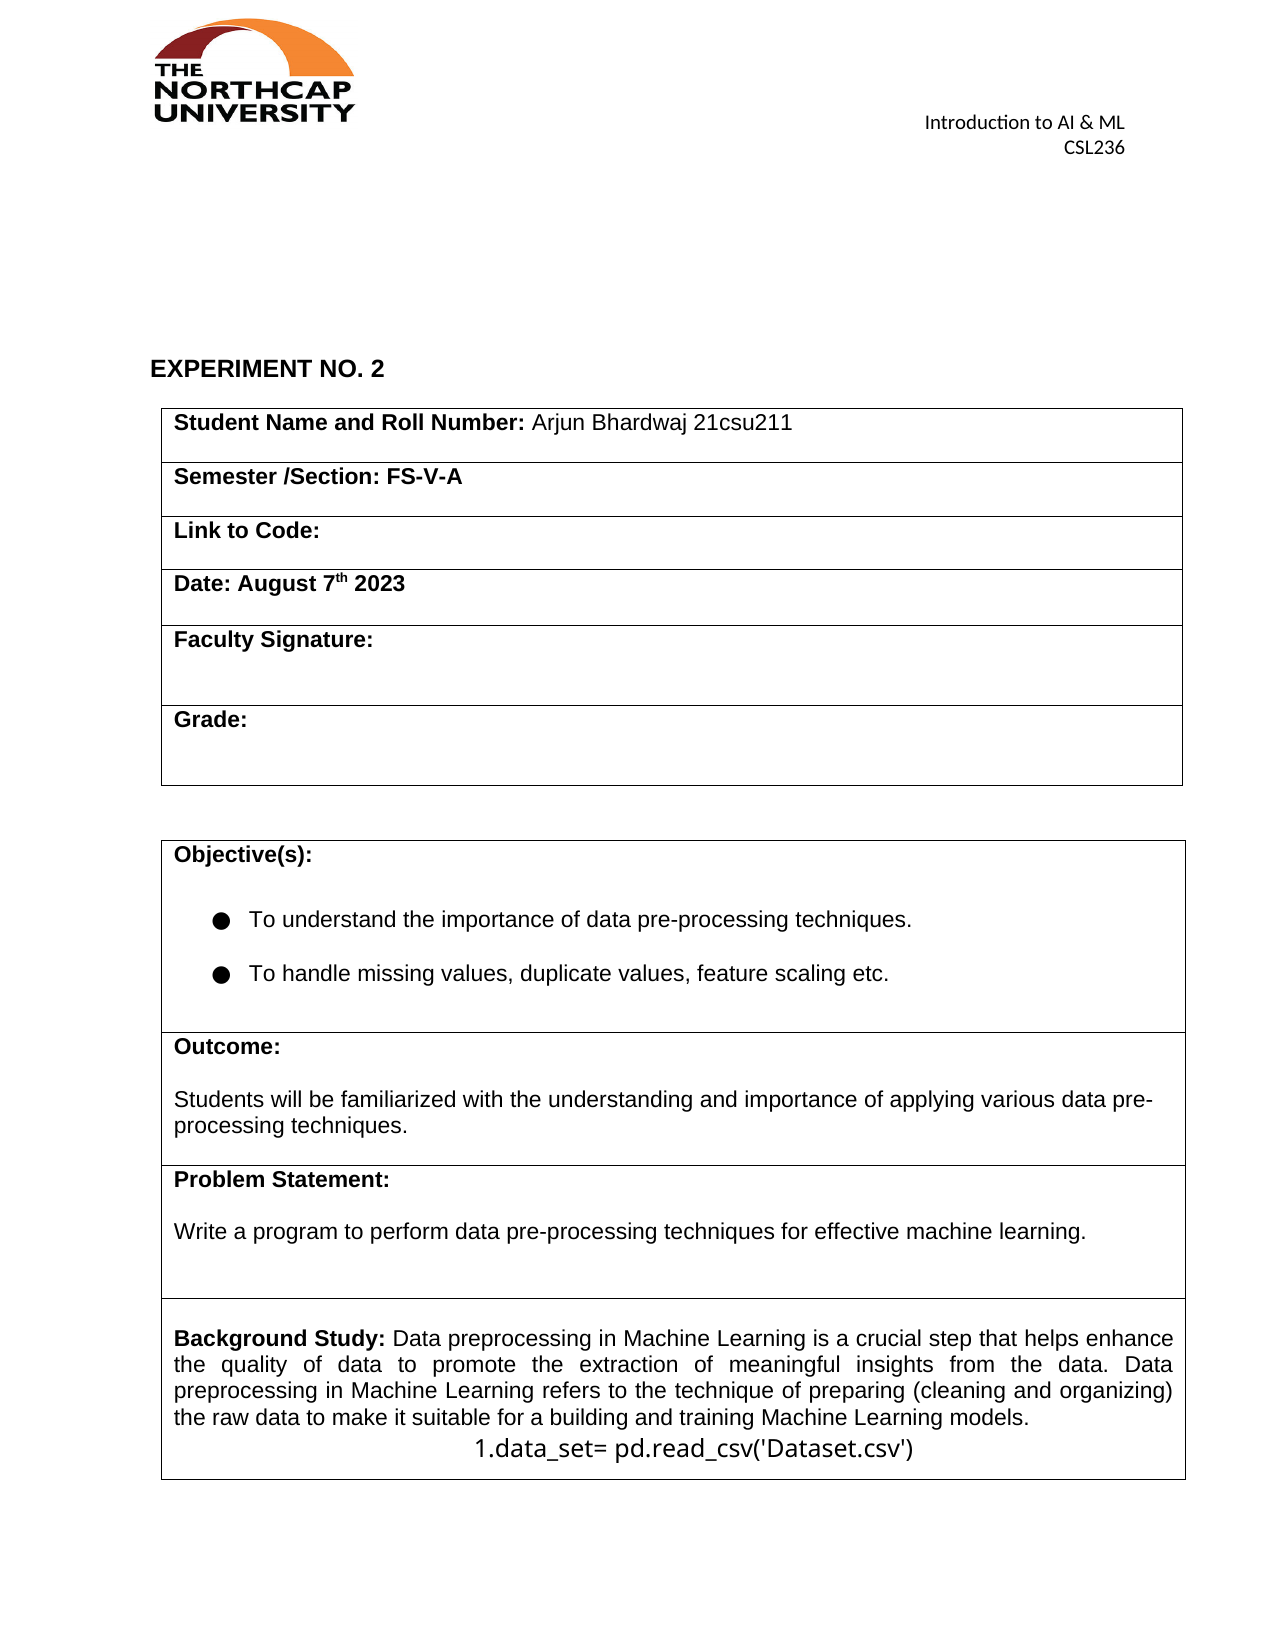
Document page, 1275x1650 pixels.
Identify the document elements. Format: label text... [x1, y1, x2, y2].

table_cell Link to Code: [162, 517, 1182, 569]
table_cell Date: August 7th 2023 [162, 570, 1182, 625]
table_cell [162, 1299, 1185, 1479]
picture [150, 15, 358, 129]
table_cell Grade: [162, 706, 1182, 785]
table_cell Problem Statement: Write a program to perform data pre-processing techniques for effective machine learning. [162, 1166, 1185, 1297]
table_cell Semester /Section: FS-V-A [162, 463, 1182, 516]
table_header Objective(s): To understand the importance of data pre-processing techniques. To handle missing values, duplicate values, feature scaling etc. [162, 841, 1185, 1032]
table_cell Outcome: Students will be familiarized with the understanding and importance of applying various data pre-processing techniques. [162, 1033, 1185, 1164]
table_header Student Name and Roll Number: Arjun Bhardwaj 21csu211 [162, 409, 1182, 462]
text EXPERIMENT NO. 2 [150, 354, 1125, 383]
table_cell Faculty Signature: [162, 626, 1182, 705]
